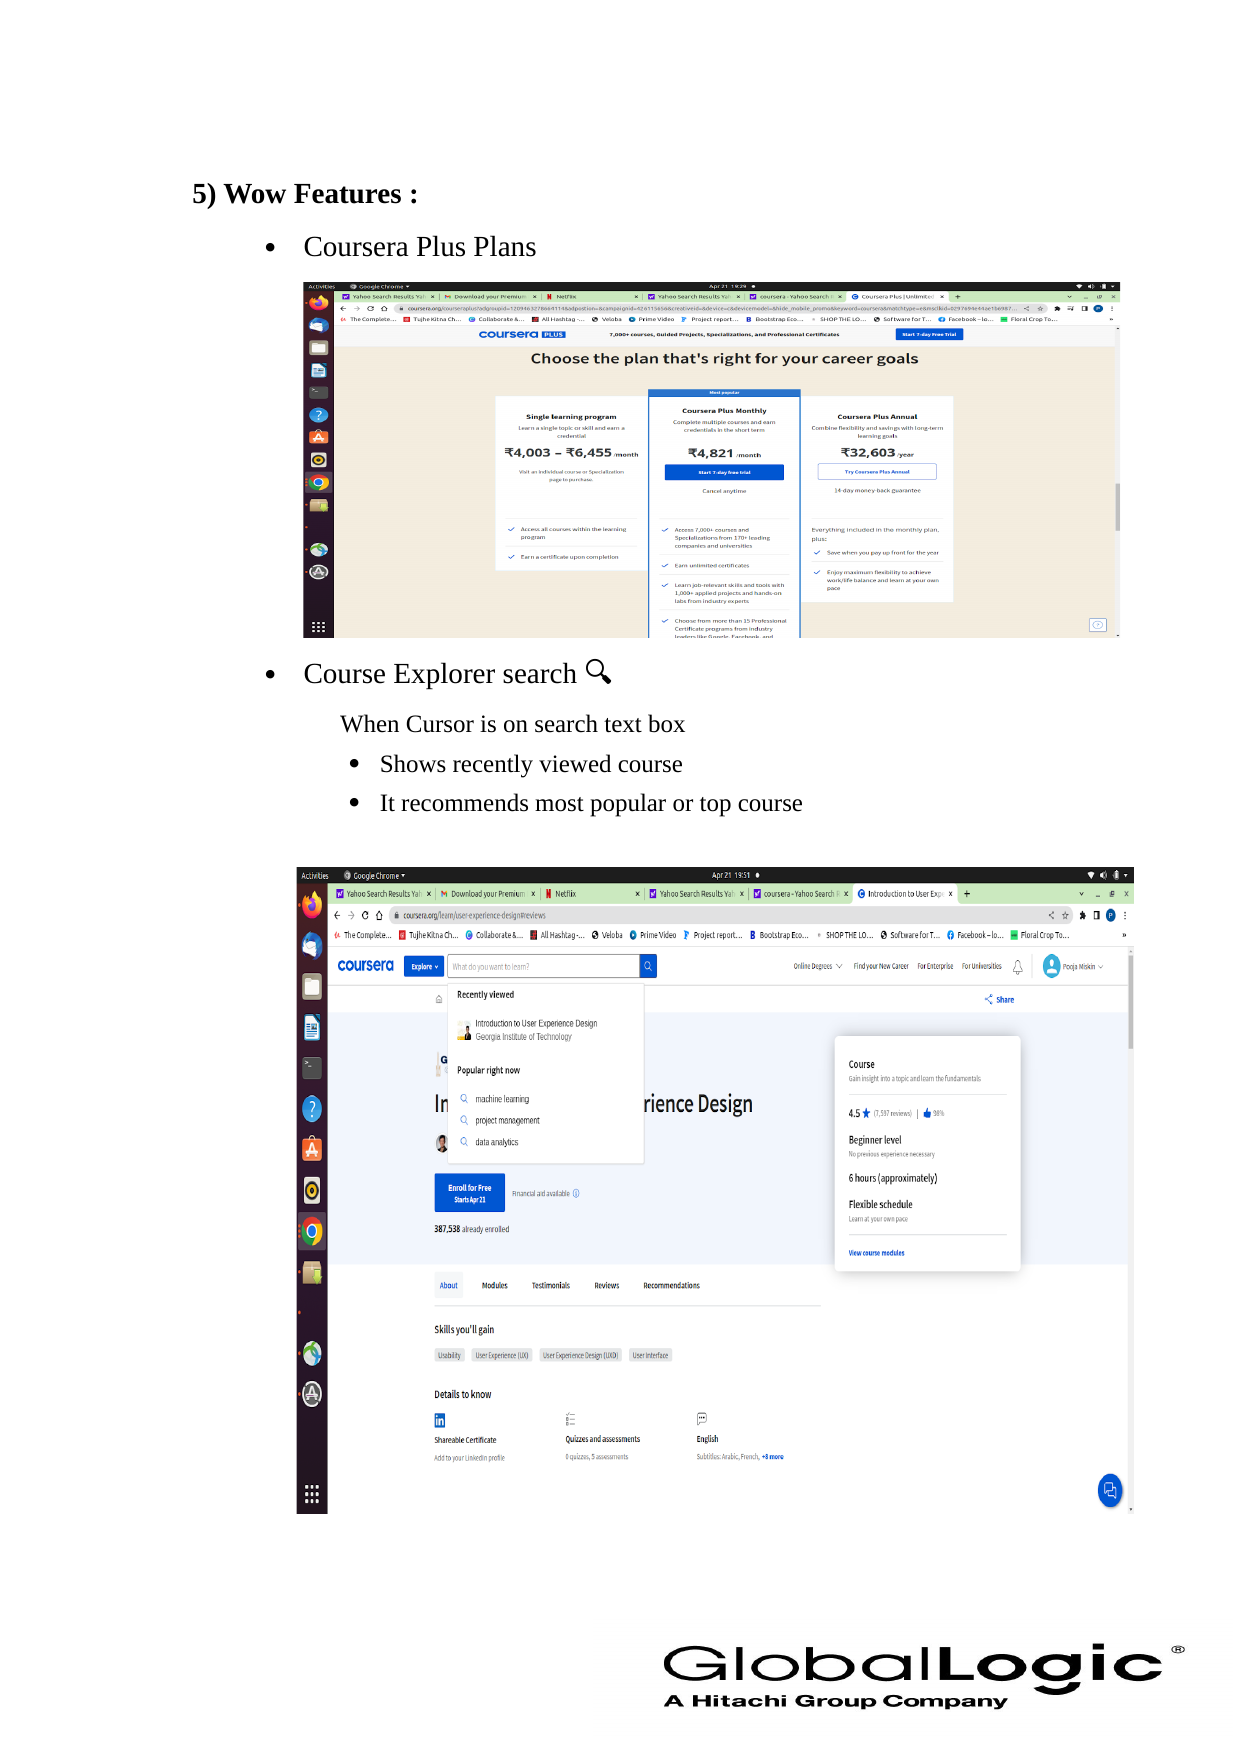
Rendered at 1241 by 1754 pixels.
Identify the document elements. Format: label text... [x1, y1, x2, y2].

picture [296, 867, 1134, 1514]
list Course Explorer search 🔍 [266, 656, 1122, 690]
list Coursera Plus Plans [266, 229, 1122, 263]
picture [303, 282, 1121, 638]
list Shows recently viewed course [350, 749, 1122, 778]
text When Cursor is on search text box [118, 709, 1122, 738]
text 5) Wow Features : [118, 176, 1122, 210]
list It recommends most popular or top course [350, 788, 1122, 817]
picture [592, 1616, 1233, 1736]
